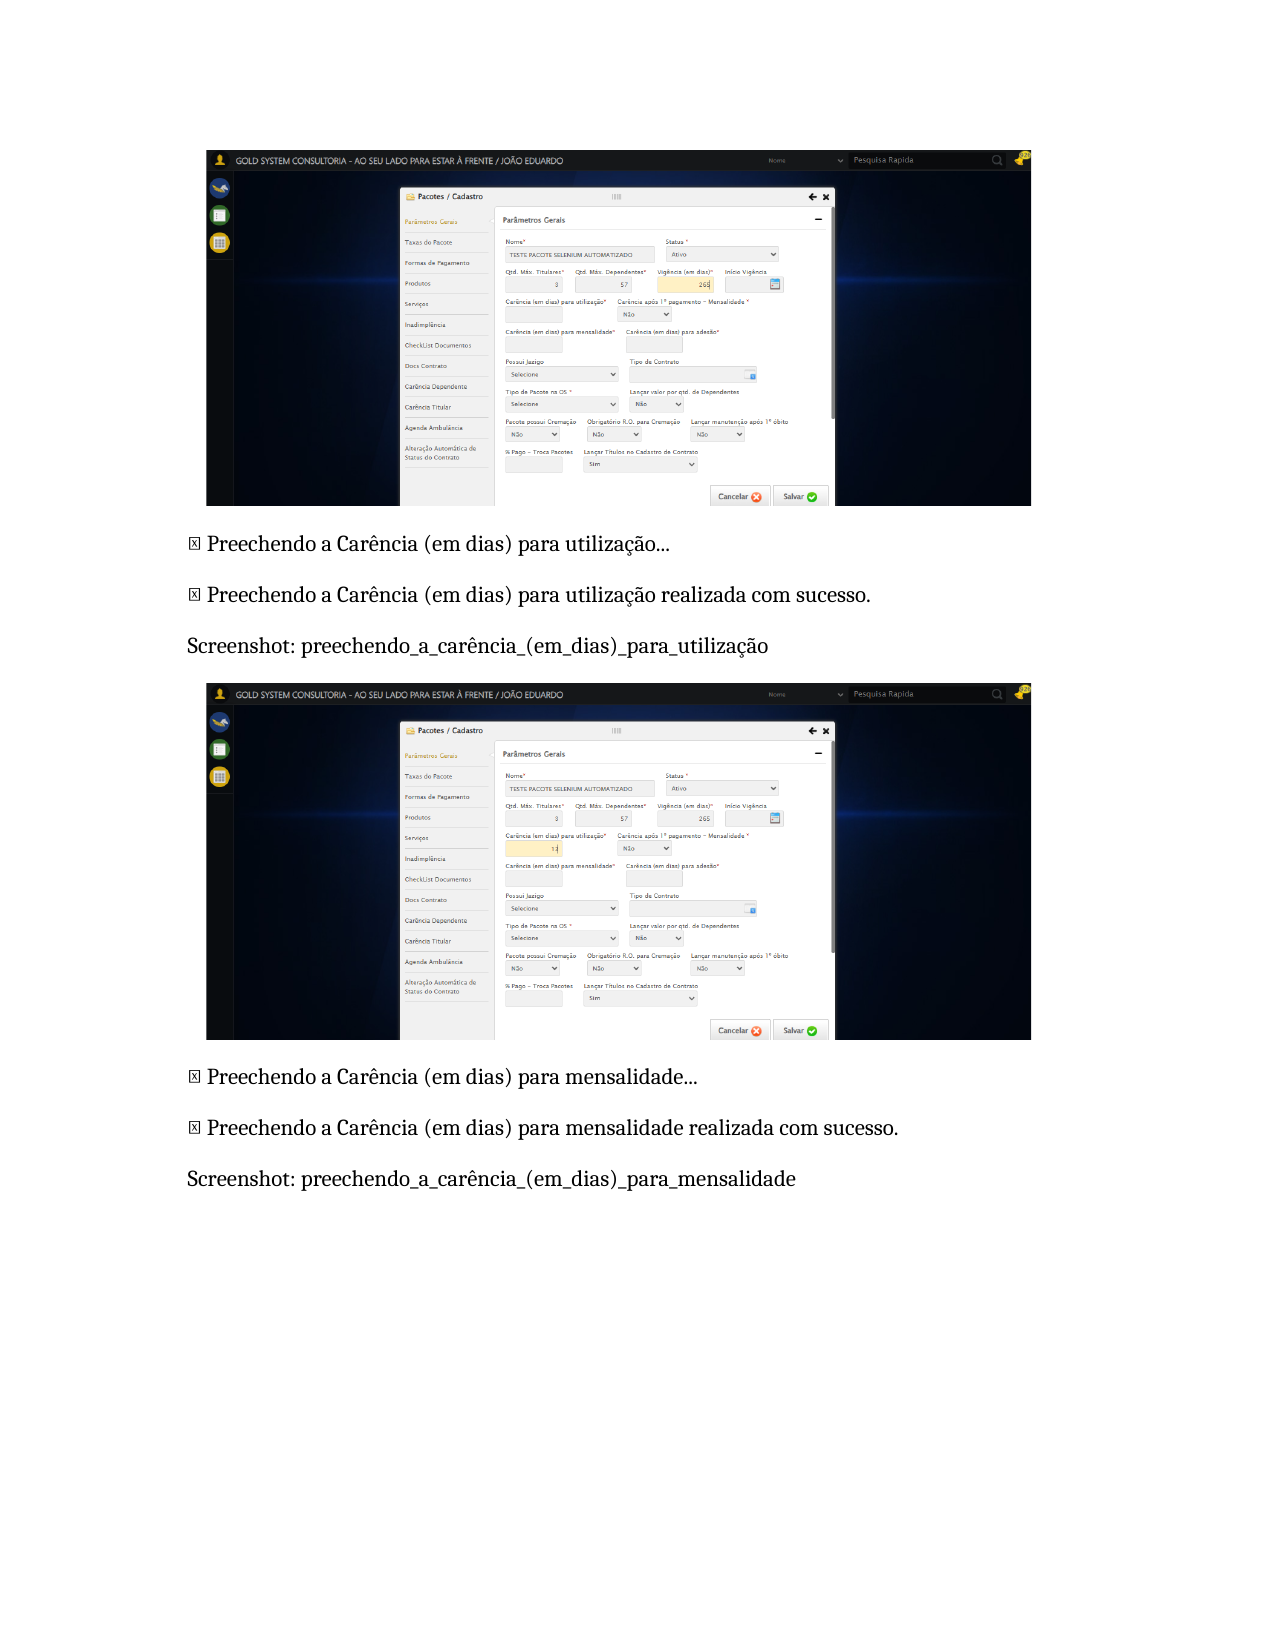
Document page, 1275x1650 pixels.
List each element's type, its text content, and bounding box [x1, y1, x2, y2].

text Screenshot: preechendo_a_carência_(em_dias)_para_mensalidade [187, 1166, 1087, 1192]
picture [206, 683, 1032, 1040]
text 🔄 Preechendo a Carência (em dias) para utilização... [187, 530, 1087, 557]
text ✅ Preechendo a Carência (em dias) para utilização realizada com sucesso. [187, 581, 1087, 608]
text 🔄 Preechendo a Carência (em dias) para mensalidade... [187, 1064, 1087, 1090]
text ✅ Preechendo a Carência (em dias) para mensalidade realizada com sucesso. [187, 1115, 1087, 1141]
text Screenshot: preechendo_a_carência_(em_dias)_para_utilização [187, 632, 1087, 659]
picture [206, 150, 1032, 506]
